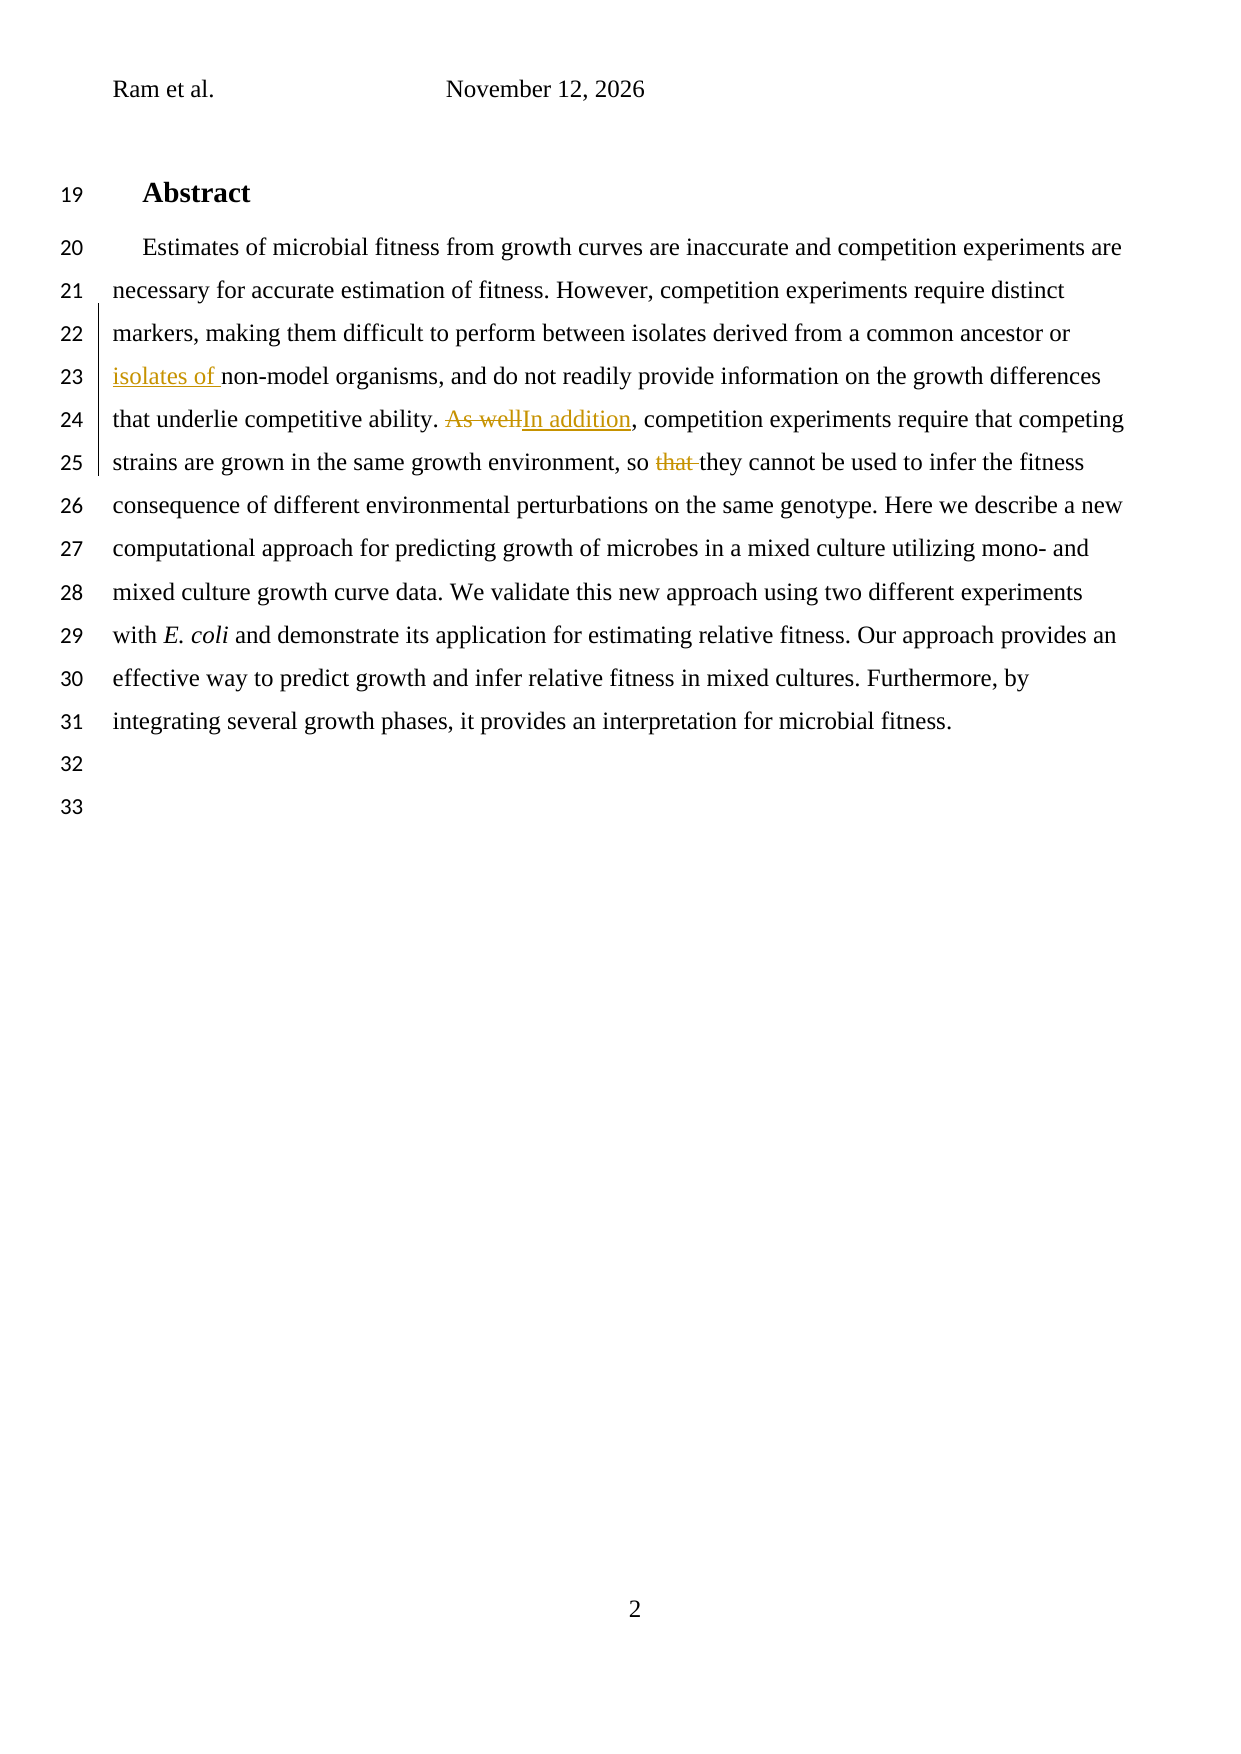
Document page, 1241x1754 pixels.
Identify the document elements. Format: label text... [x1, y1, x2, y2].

subtitle Abstract [112, 175, 1128, 208]
text Estimates of microbial fitness from growth curves are inaccurate and competition experiments are necessary for accurate estimation of fitness. However, competition experiments require distinct markers, making them difficult to perform between isolates derived from a common ancestor or non-model organisms, and do not readily provide information on the growth differences that underlie competitive ability. , competition experiments require that competing strains are grown in the same growth environment, so they cannot be used to infer the fitness consequence of different environmental perturbations on the same genotype. Here we describe a new computational approach for predicting growth of microbes in a mixed culture utilizing mono- and mixed culture growth curve data. We validate this new approach using two different experiments with E. coli and demonstrate its application for estimating relative fitness. Our approach provides an effective way to predict growth and infer relative fitness in mixed cultures. Furthermore, by integrating several growth phases, it provides an interpretation for microbial fitness. [112, 232, 1128, 735]
